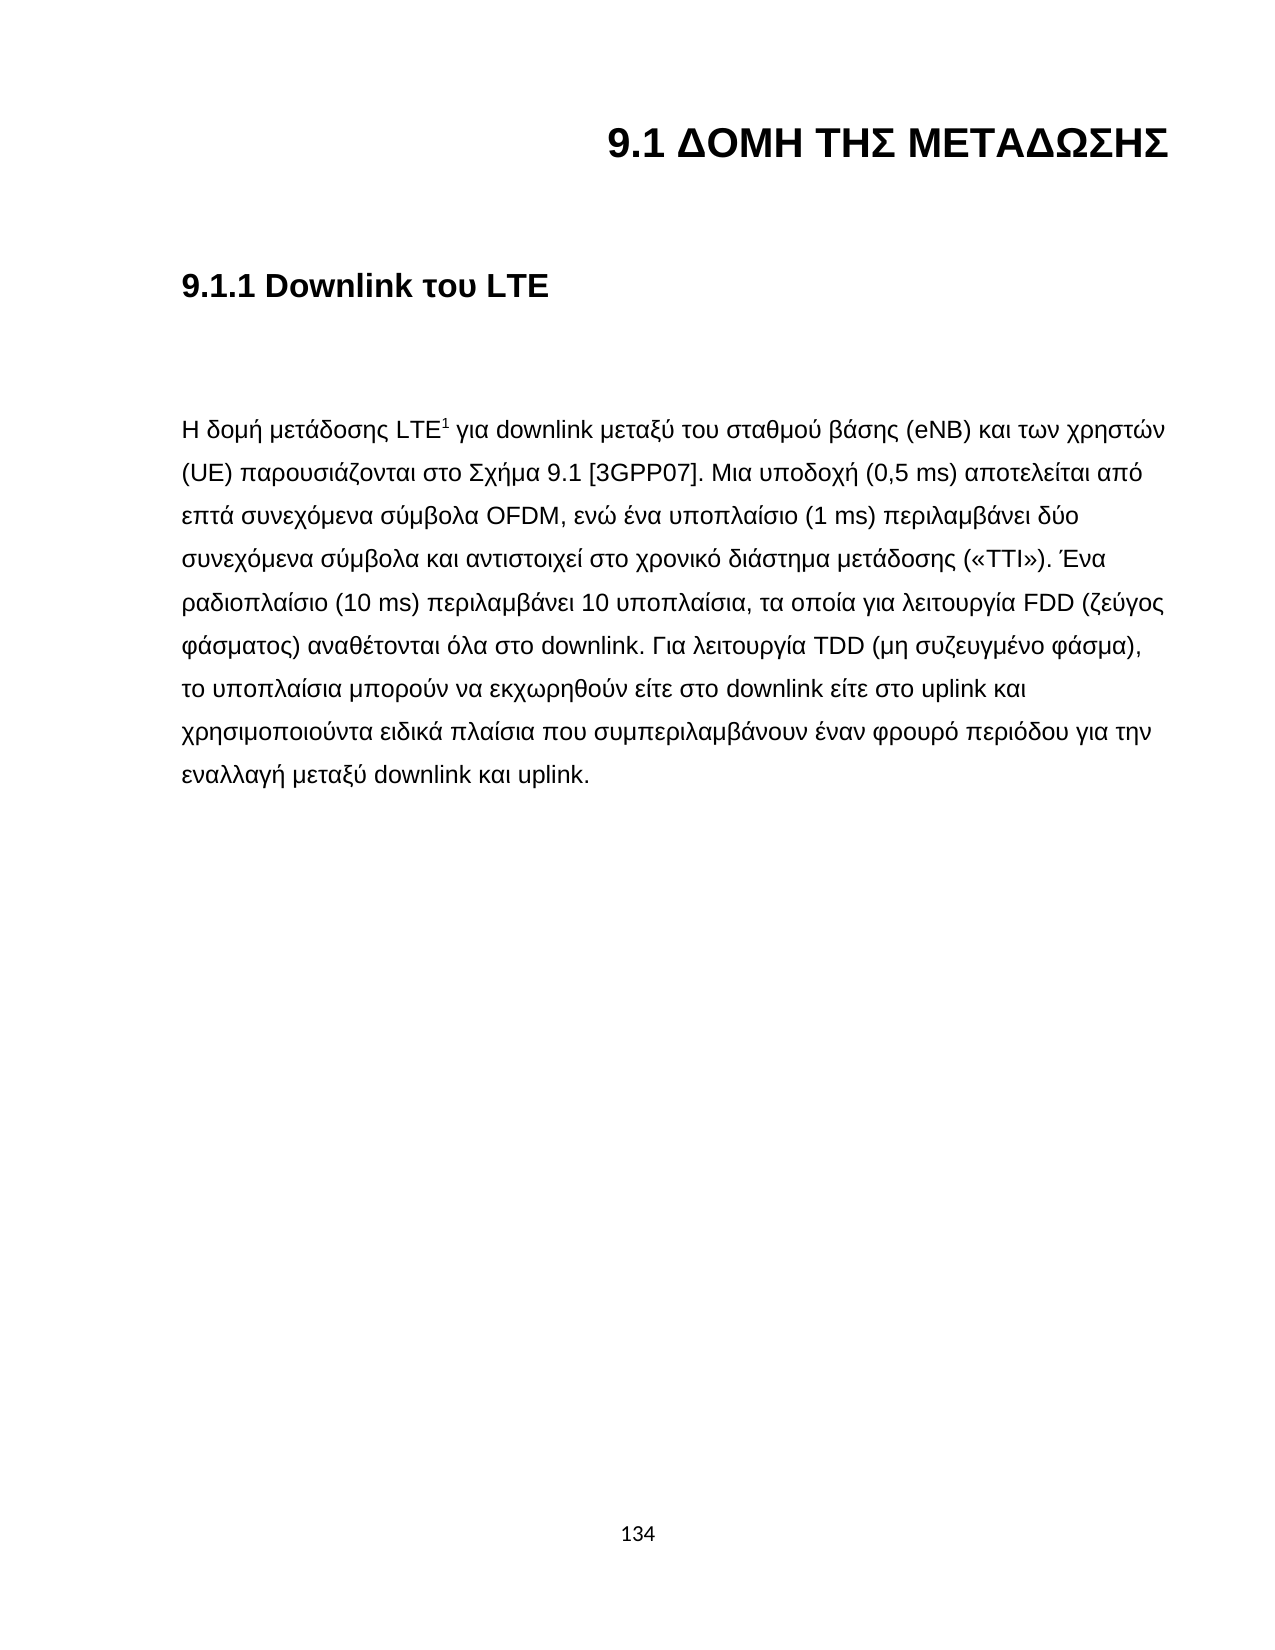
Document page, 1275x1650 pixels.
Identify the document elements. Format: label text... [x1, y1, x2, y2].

text Η δομή μετάδοσης LTE1 για downlink μεταξύ του σταθμού βάσης (eNB) και των χρηστών (UE) παρουσιάζονται στο Σχήμα 9.1 [3GPP07]. Μια υποδοχή (0,5 ms) αποτελείται από επτά συνεχόμενα σύμβολα OFDM, ενώ ένα υποπλαίσιο (1 ms) περιλαμβάνει δύο συνεχόμενα σύμβολα και αντιστοιχεί στο χρονικό διάστημα μετάδοσης («TTI»). Ένα ραδιοπλαίσιο (10 ms) περιλαμβάνει 10 υποπλαίσια, τα οποία για λειτουργία FDD (ζεύγος φάσματος) αναθέτονται όλα στο downlink. Για λειτουργία TDD (μη συζευγμένο φάσμα), το υποπλαίσια μπορούν να εκχωρηθούν είτε στο downlink είτε στο uplink και χρησιμοποιούντα ειδικά πλαίσια που συμπεριλαμβάνουν έναν φρουρό περιόδου για την εναλλαγή μεταξύ downlink και uplink. [181, 415, 1169, 789]
text 9.1 ΔΟΜΗ ΤΗΣ ΜΕΤΑΔΩΣΗΣ [181, 118, 1169, 166]
text 9.1.1 Downlink του LTE [181, 266, 1169, 305]
